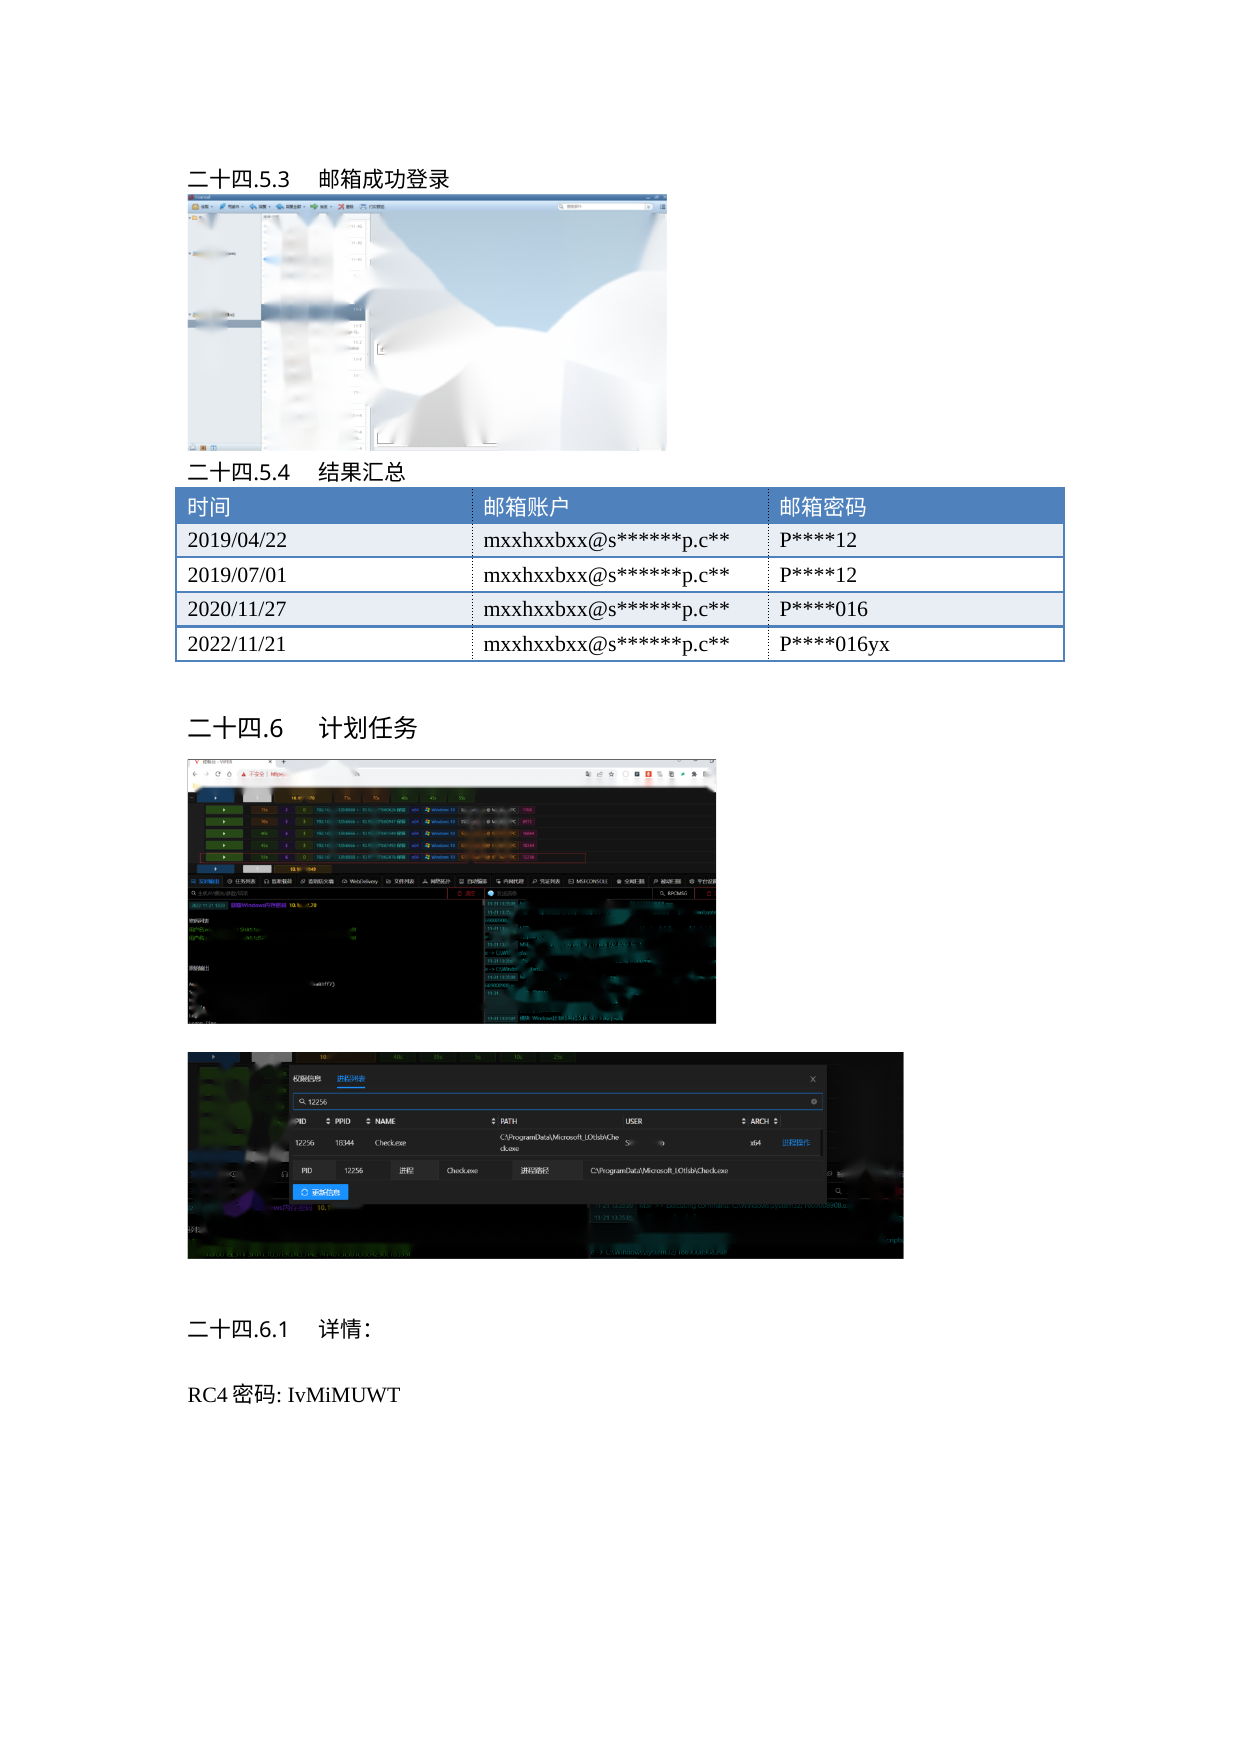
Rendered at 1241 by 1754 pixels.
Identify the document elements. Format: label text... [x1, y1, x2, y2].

table_header 邮箱账户 [472, 489, 768, 522]
subtitle 结果汇总 [187, 454, 1053, 487]
picture [187, 194, 667, 451]
table_cell P****016 [768, 593, 1063, 625]
table_cell 2022/11/21 [177, 628, 472, 660]
table_header 时间 [177, 489, 472, 522]
table_header 邮箱密码 [768, 489, 1063, 522]
table_cell P****12 [768, 558, 1063, 591]
subtitle 邮箱成功登录 [187, 162, 1053, 194]
subtitle 计划任务 [187, 694, 1053, 759]
table_cell mxxhxxbxx@s******p.c** [472, 628, 768, 660]
table_cell mxxhxxbxx@s******p.c** [472, 593, 768, 625]
subtitle 详情： [187, 1312, 1053, 1344]
picture [187, 759, 717, 1024]
table_cell 2019/04/22 [177, 524, 472, 556]
table_cell 2019/07/01 [177, 558, 472, 591]
table_cell 2020/11/27 [177, 593, 472, 625]
table_cell P****12 [768, 524, 1063, 556]
text RC4密码: IvMiMUWT [187, 1377, 1053, 1409]
table_cell mxxhxxbxx@s******p.c** [472, 558, 768, 591]
picture [187, 1052, 904, 1259]
table_cell P****016yx [768, 628, 1063, 660]
table_cell mxxhxxbxx@s******p.c** [472, 524, 768, 556]
